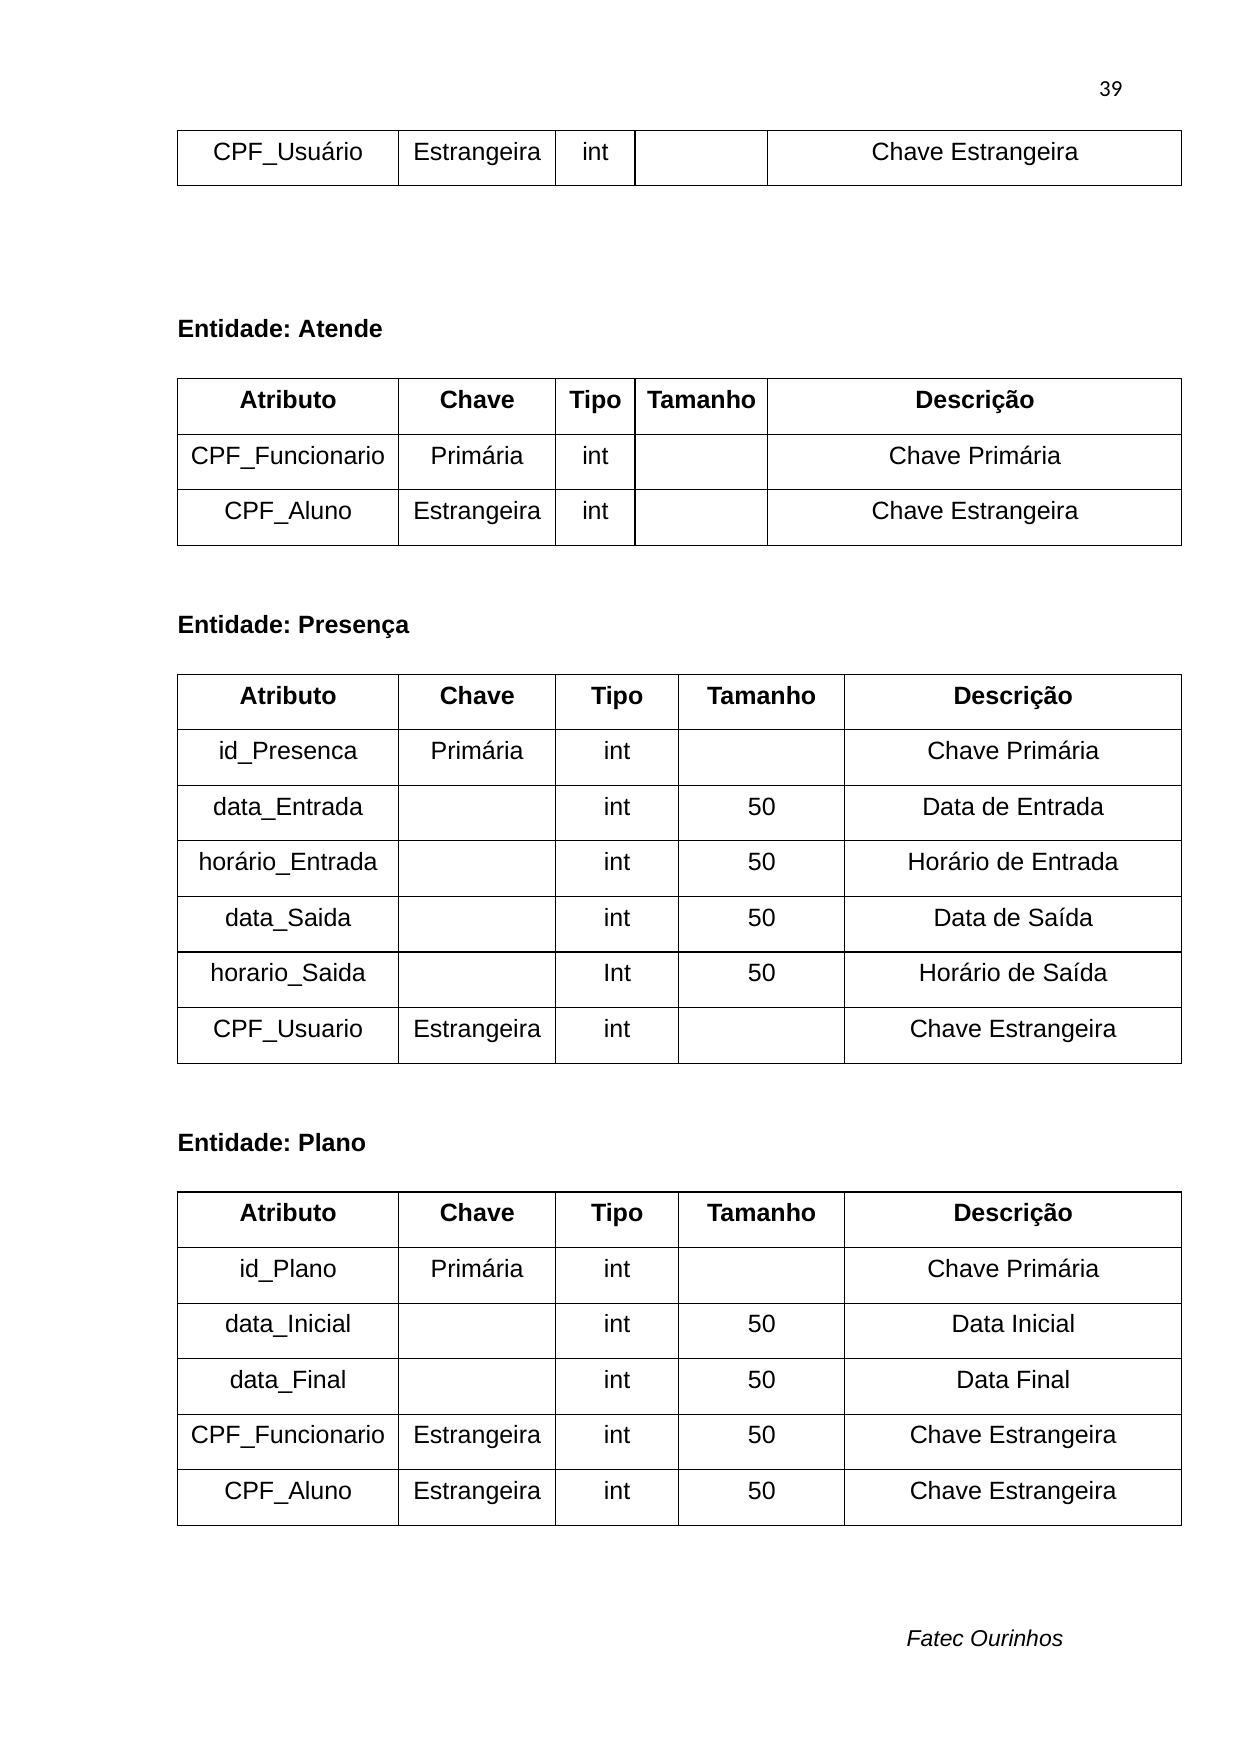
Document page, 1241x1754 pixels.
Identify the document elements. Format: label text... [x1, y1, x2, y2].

table_cell int [556, 786, 678, 840]
table_cell [679, 1008, 844, 1062]
table_cell int [556, 1248, 678, 1302]
table_cell Chave Primária [845, 1248, 1181, 1302]
table_cell CPF_Usuário [178, 131, 398, 185]
table_cell int [556, 1359, 678, 1413]
table_cell 50 [679, 897, 844, 951]
table_header Tamanho [679, 675, 844, 729]
table_cell int [556, 1304, 678, 1358]
table_cell CPF_Aluno [178, 490, 398, 545]
table_header Tipo [556, 675, 678, 729]
table_cell id_Presenca [178, 730, 398, 785]
table_cell horario_Saida [178, 953, 398, 1007]
table_cell Data Final [845, 1359, 1181, 1413]
table_cell Chave Estrangeira [768, 131, 1181, 185]
table_cell id_Plano [178, 1248, 398, 1302]
table_cell [636, 131, 767, 185]
table_cell Chave Primária [845, 730, 1181, 785]
table_cell horário_Entrada [178, 841, 398, 896]
table_cell 50 [679, 786, 844, 840]
table_cell [399, 897, 555, 951]
text Entidade: Presença [177, 610, 1122, 639]
table_cell [399, 841, 555, 896]
table_cell [679, 730, 844, 785]
text Entidade: Atende [177, 314, 1122, 343]
table_cell int [556, 131, 634, 185]
table_cell data_Final [178, 1359, 398, 1413]
table_cell int [556, 490, 634, 545]
table_cell Chave Primária [768, 435, 1181, 489]
table_cell int [556, 435, 634, 489]
table_cell Chave Estrangeira [845, 1470, 1181, 1524]
table_cell Estrangeira [399, 1470, 555, 1524]
table_header Atributo [178, 379, 398, 434]
table_cell data_Inicial [178, 1304, 398, 1358]
table_cell Chave Estrangeira [845, 1008, 1181, 1062]
table_cell 50 [679, 1359, 844, 1413]
table_cell CPF_Funcionario [178, 1415, 398, 1469]
table_cell Horário de Saída [845, 953, 1181, 1007]
table_cell Estrangeira [399, 1415, 555, 1469]
table_cell int [556, 1470, 678, 1524]
table_header Tamanho [679, 1193, 844, 1247]
table_cell 50 [679, 1470, 844, 1524]
table_cell [399, 786, 555, 840]
table_cell int [556, 730, 678, 785]
table_header Tipo [556, 379, 634, 434]
table_cell Int [556, 953, 678, 1007]
table_cell 50 [679, 1304, 844, 1358]
table_cell 50 [679, 953, 844, 1007]
table_cell int [556, 1415, 678, 1469]
table_header Chave [399, 1193, 555, 1247]
table_header Atributo [178, 1193, 398, 1247]
table_header Atributo [178, 675, 398, 729]
table_cell data_Saida [178, 897, 398, 951]
table_header Tipo [556, 1193, 678, 1247]
table_cell int [556, 841, 678, 896]
table_cell Data de Entrada [845, 786, 1181, 840]
table_header Descrição [845, 1193, 1181, 1247]
table_cell Primária [399, 435, 555, 489]
table_cell Estrangeira [399, 1008, 555, 1062]
table_cell [679, 1248, 844, 1302]
table_cell CPF_Aluno [178, 1470, 398, 1524]
table_cell Primária [399, 730, 555, 785]
table_cell [399, 1304, 555, 1358]
text Entidade: Plano [177, 1127, 1122, 1156]
table_cell [636, 435, 767, 489]
table_cell [399, 1359, 555, 1413]
table_cell 50 [679, 1415, 844, 1469]
table_cell Data Inicial [845, 1304, 1181, 1358]
table_cell [636, 490, 767, 545]
table_header Chave [399, 379, 555, 434]
table_cell Chave Estrangeira [768, 490, 1181, 545]
table_cell Estrangeira [399, 490, 555, 545]
table_cell int [556, 897, 678, 951]
table_cell Estrangeira [399, 131, 555, 185]
table_cell Data de Saída [845, 897, 1181, 951]
table_cell data_Entrada [178, 786, 398, 840]
table_cell CPF_Funcionario [178, 435, 398, 489]
table_header Tamanho [636, 379, 767, 434]
table_cell CPF_Usuario [178, 1008, 398, 1062]
table_cell 50 [679, 841, 844, 896]
table_cell Chave Estrangeira [845, 1415, 1181, 1469]
table_cell Primária [399, 1248, 555, 1302]
table_header Chave [399, 675, 555, 729]
table_header Descrição [768, 379, 1181, 434]
table_cell [399, 953, 555, 1007]
table_cell int [556, 1008, 678, 1062]
table_cell Horário de Entrada [845, 841, 1181, 896]
table_header Descrição [845, 675, 1181, 729]
